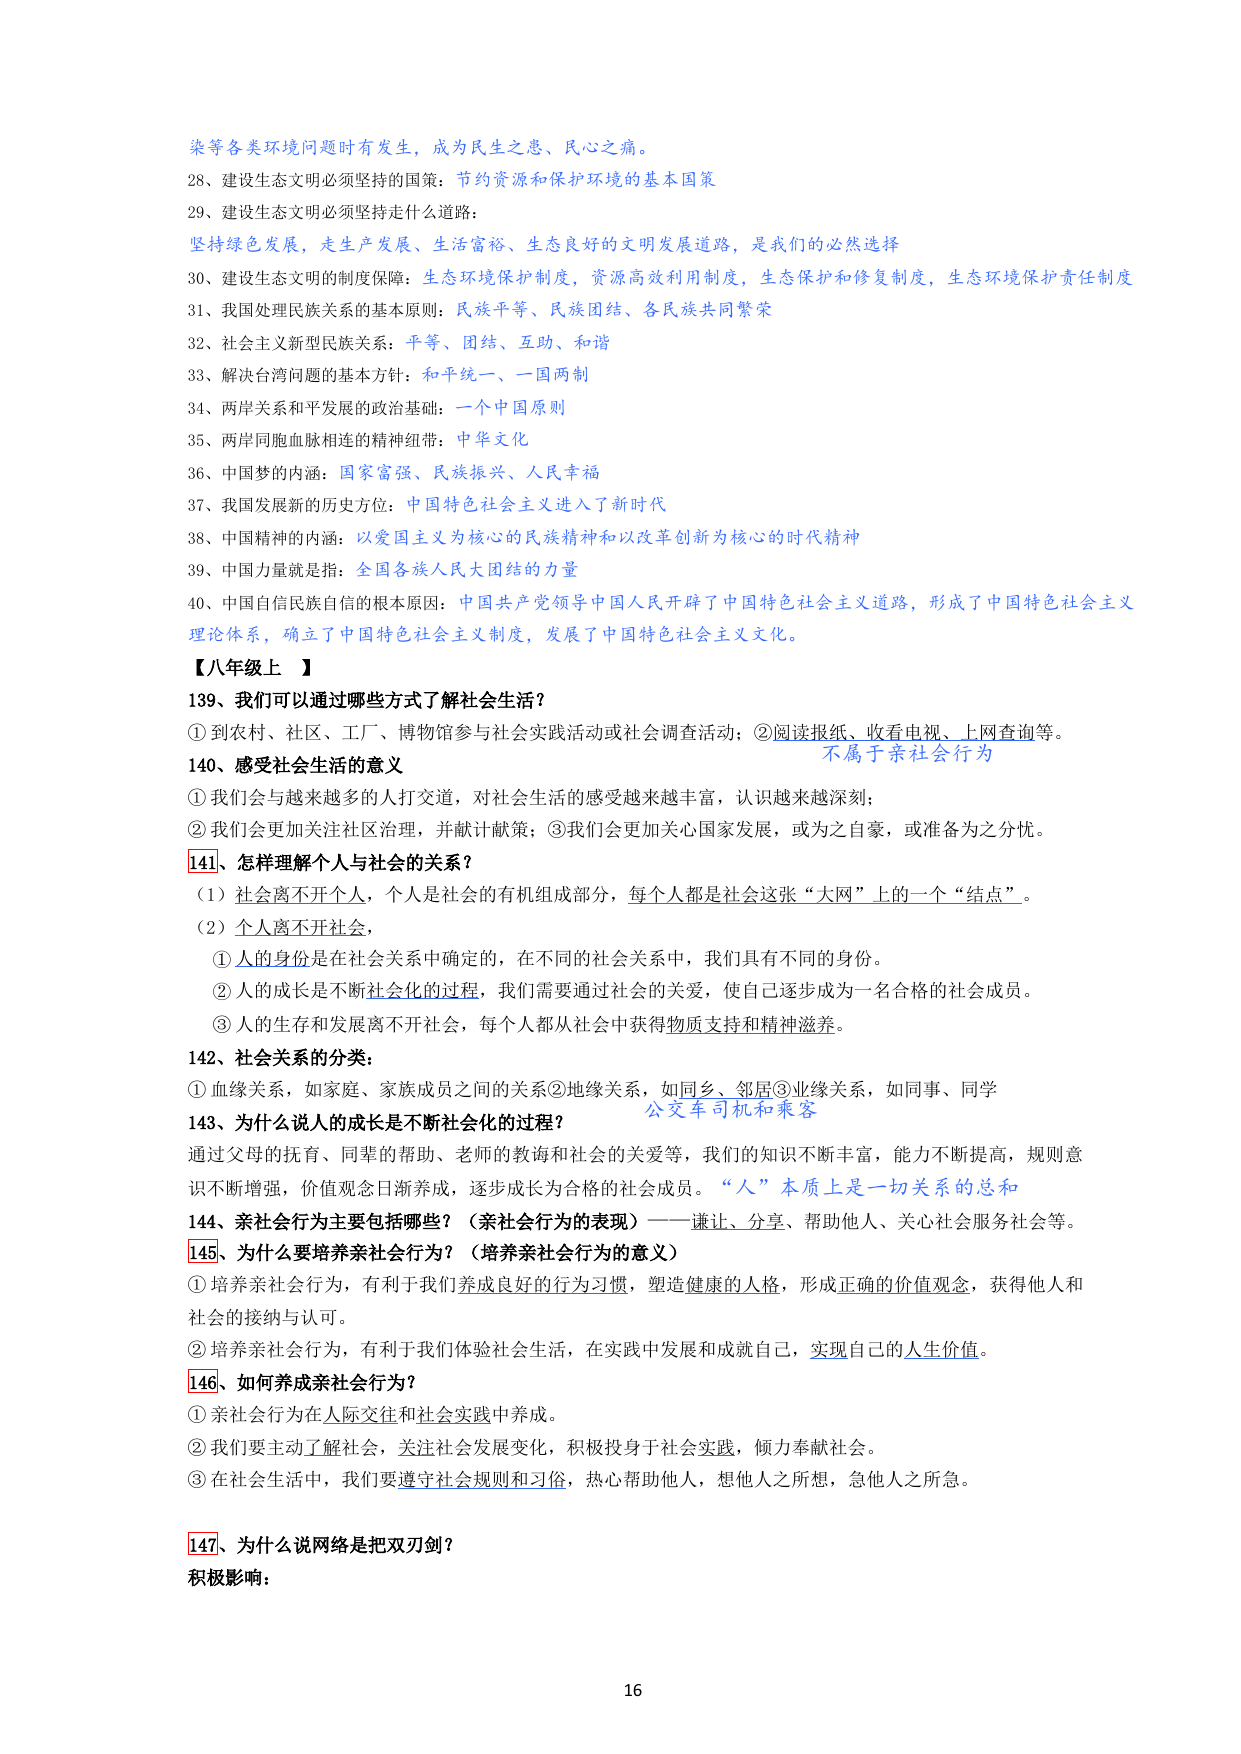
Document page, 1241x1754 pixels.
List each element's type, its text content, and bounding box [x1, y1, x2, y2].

text 35、两岸同胞血脉相连的精神纽带：中华文化 [187, 422, 1137, 455]
text 36、中国梦的内涵：国家富强、民族振兴、人民幸福 [187, 455, 1137, 487]
text 38、中国精神的内涵：以爱国主义为核心的民族精神和以改革创新为核心的时代精神 [187, 520, 1137, 552]
text ①培养亲社会行为，有利于我们养成良好的行为习惯，塑造健康的人格，形成正确的价值观念，获得他人和社会的接纳与认可。 [187, 1267, 1084, 1332]
text 146、如何养成亲社会行为？ [187, 1365, 1084, 1397]
text 29、建设生态文明必须坚持走什么道路： [187, 195, 1137, 227]
text 坚持绿色发展，走生产发展、生活富裕、生态良好的文明发展道路，是我们的必然选择 [187, 227, 1137, 260]
text 33、解决台湾问题的基本方针：和平统一、一国两制 [187, 357, 1137, 390]
text 140、感受社会生活的意义 [187, 747, 1084, 780]
text 142、社会关系的分类： [187, 1040, 1084, 1072]
text 【八年级上册】 [187, 650, 1084, 682]
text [187, 130, 1137, 162]
text 39、中国力量就是指：全国各族人民大团结的力量 [187, 552, 1137, 585]
text 147、为什么说网络是把双刃剑？ [187, 1527, 1084, 1560]
text （1）社会离不开个人，个人是社会的有机组成部分，每个人都是社会这张“大网”上的一个“结点”。 [187, 877, 1084, 910]
text （2）个人离不开社会， [187, 910, 1084, 942]
text ②我们要主动了解社会，关注社会发展变化，积极投身于社会实践，倾力奉献社会。 [187, 1430, 1084, 1462]
text 28、建设生态文明必须坚持的国策：节约资源和保护环境的基本国策 [187, 162, 1137, 195]
text ②培养亲社会行为，有利于我们体验社会生活，在实践中发展和成就自己，实现自己的人生价值。 [187, 1332, 1084, 1365]
text ②人的成长是不断社会化的过程，我们需要通过社会的关爱，使自己逐步成为一名合格的社会成员。 [212, 975, 1084, 1007]
text 40、中国自信民族自信的根本原因：中国共产党领导中国人民开辟了中国特色社会主义道路，形成了中国特色社会主义理论体系，确立了中国特色社会主义制度，发展了中国特色社会主义文化。 [187, 585, 1137, 650]
text 139、我们可以通过哪些方式了解社会生活？ [187, 682, 1084, 715]
text ②我们会更加关注社区治理，并献计献策；③我们会更加关心国家发展，或为之自豪，或准备为之分忧。 [187, 812, 1084, 845]
text 34、两岸关系和平发展的政治基础：一个中国原则 [187, 390, 1137, 422]
text ①到农村、社区、工厂、博物馆参与社会实践活动或社会调查活动；②阅读报纸、收看电视、上网查询等。 [187, 715, 1084, 747]
text ③在社会生活中，我们要遵守社会规则和习俗，热心帮助他人，想他人之所想，急他人之所急。 [187, 1462, 1084, 1495]
text 143、为什么说人的成长是不断社会化的过程？ [187, 1105, 1084, 1137]
text 37、我国发展新的历史方位：中国特色社会主义进入了新时代 [187, 487, 1137, 520]
text ③人的生存和发展离不开社会，每个人都从社会中获得物质支持和精神滋养。 [212, 1007, 1084, 1040]
text 通过父母的抚育、同辈的帮助、老师的教诲和社会的关爱等，我们的知识不断丰富，能力不断提高，规则意识不断增强，价值观念日渐养成，逐步成长为合格的社会成员。“人”本质上是一切关系的总和 [187, 1137, 1084, 1202]
text 30、建设生态文明的制度保障：生态环境保护制度，资源高效利用制度，生态保护和修复制度，生态环境保护责任制度 [187, 260, 1137, 292]
text 145、为什么要培养亲社会行为？（培养亲社会行为的意义） [187, 1235, 1084, 1267]
text 积极影响： [187, 1560, 1084, 1592]
text 31、我国处理民族关系的基本原则：民族平等、民族团结、各民族共同繁荣 [187, 292, 1137, 325]
text ①亲社会行为在人际交往和社会实践中养成。 [187, 1397, 1084, 1430]
text 141、怎样理解个人与社会的关系？ [187, 845, 1084, 877]
text ①血缘关系，如家庭、家族成员之间的关系②地缘关系，如同乡、邻居③业缘关系，如同事、同学 [187, 1072, 1084, 1105]
text ①人的身份是在社会关系中确定的，在不同的社会关系中，我们具有不同的身份。 [212, 942, 1084, 975]
text 144、亲社会行为主要包括哪些？（亲社会行为的表现）——谦让、分享、帮助他人、关心社会服务社会等。 [187, 1202, 1084, 1235]
text 32、社会主义新型民族关系：平等、团结、互助、和谐 [187, 325, 1137, 357]
text ①我们会与越来越多的人打交道，对社会生活的感受越来越丰富，认识越来越深刻； [187, 780, 1084, 812]
